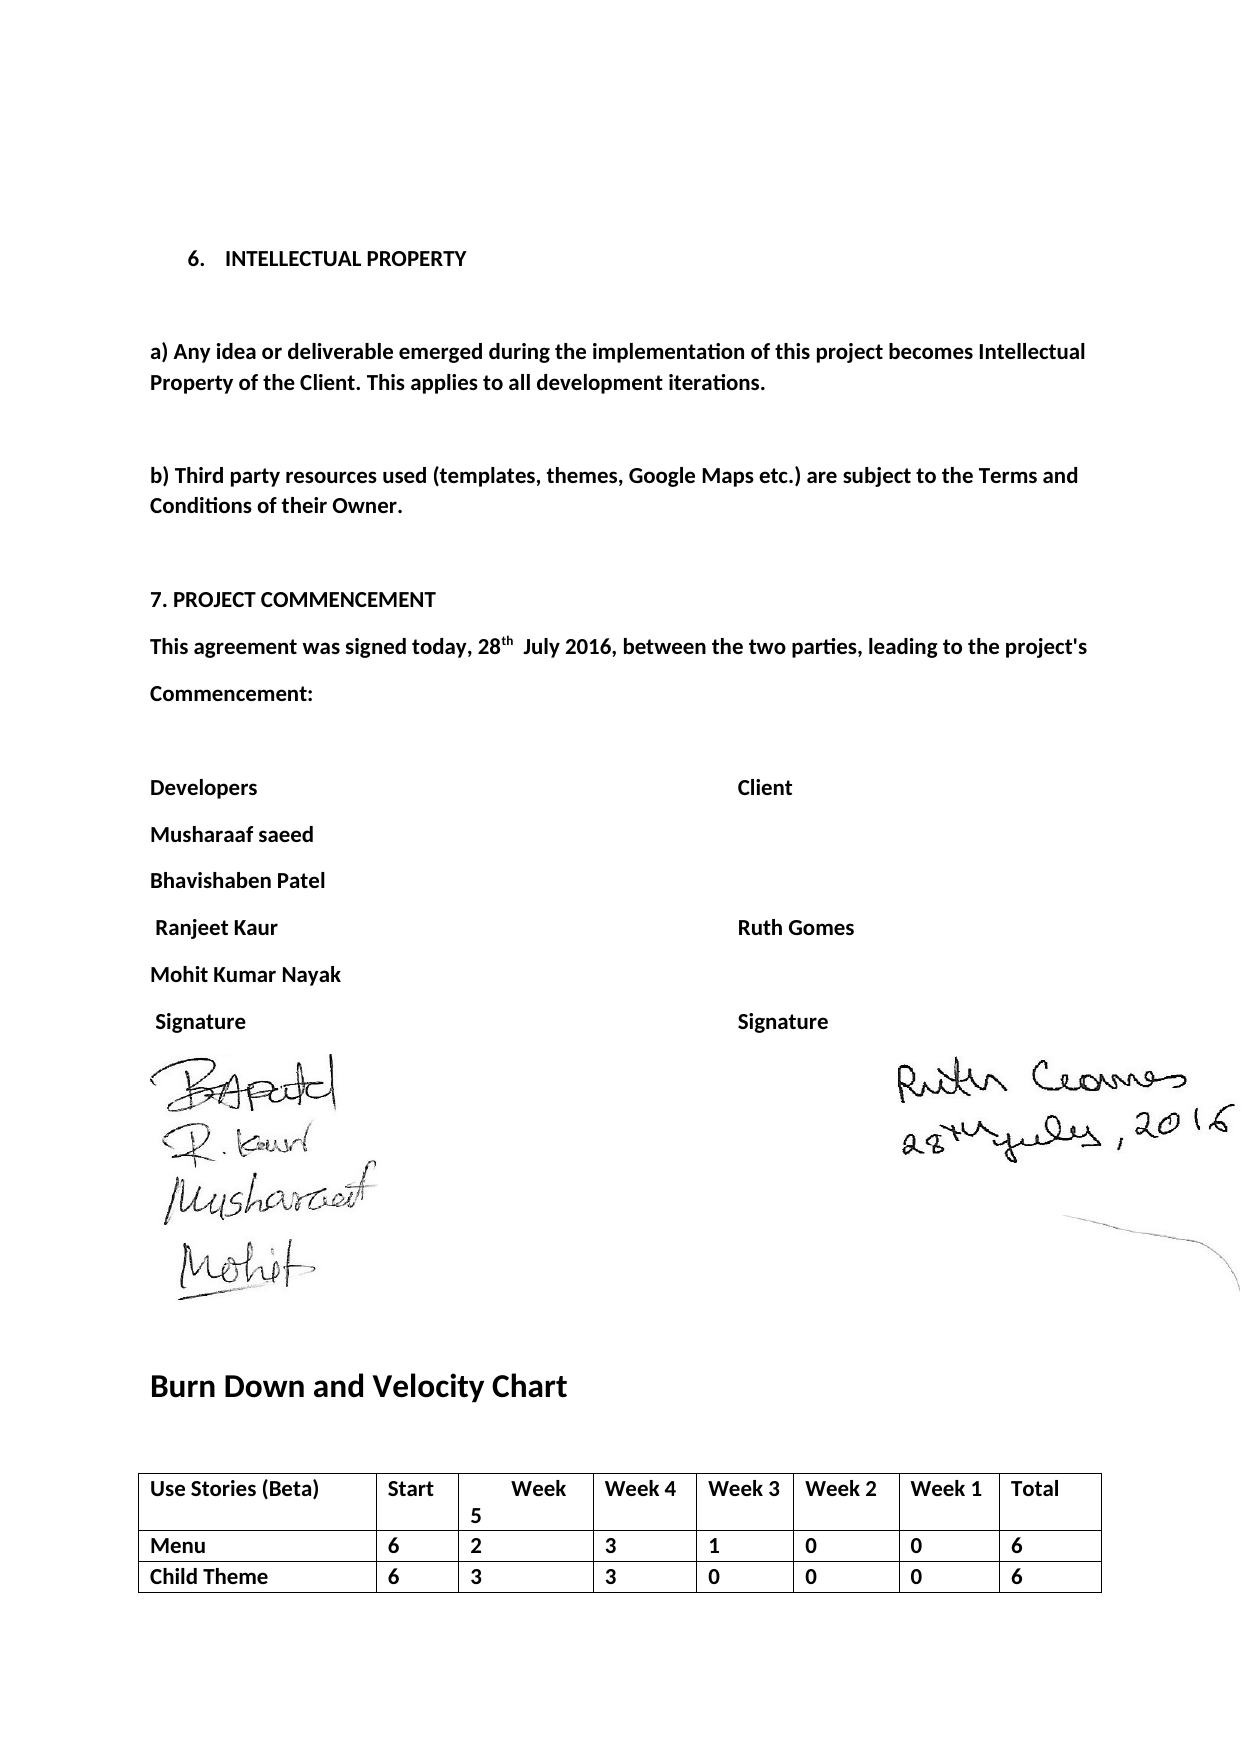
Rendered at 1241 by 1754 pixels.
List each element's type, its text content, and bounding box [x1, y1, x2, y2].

table_cell 2 [459, 1531, 593, 1561]
table_header Week 1 [900, 1474, 999, 1530]
table_header Start [377, 1474, 458, 1530]
text Mohit Kumar Nayak [150, 960, 1090, 988]
table_cell 6 [377, 1562, 458, 1592]
table_header Use Stories (Beta) [139, 1474, 376, 1530]
text a) Any idea or deliverable emerged during the implementation of this project becomes Intellectual Property of the Client. This applies to all development iterations. [150, 337, 1090, 396]
table_cell 6 [377, 1531, 458, 1561]
text b) Third party resources used (templates, themes, Google Maps etc.) are subject to the Terms and Conditions of their Owner. [150, 461, 1090, 520]
picture [150, 1054, 378, 1300]
table_cell 6 [1000, 1562, 1101, 1592]
text Commencement: [150, 679, 1090, 707]
text Bhavishaben Patel [150, 867, 1090, 895]
text Developers Client [150, 773, 1090, 801]
table_cell 0 [794, 1562, 899, 1592]
table_header Week 3 [697, 1474, 793, 1530]
table_cell 3 [459, 1562, 593, 1592]
text Ranjeet Kaur Ruth Gomes [150, 913, 1090, 942]
table_cell 0 [697, 1562, 793, 1592]
table_header Total [1000, 1474, 1101, 1530]
table_cell 3 [594, 1562, 696, 1592]
table_cell 1 [697, 1531, 793, 1561]
table_cell Child Theme [139, 1562, 376, 1592]
table_cell 0 [900, 1531, 999, 1561]
text Musharaaf saeed [150, 820, 1090, 848]
text Burn Down and Velocity Chart [150, 1365, 1090, 1406]
table_cell 6 [1000, 1531, 1101, 1561]
picture [1062, 1215, 1240, 1299]
text This agreement was signed today, 28th July 2016, between the two parties, leading to the project's [150, 632, 1090, 660]
table_cell Menu [139, 1531, 376, 1561]
table_header Week 2 [794, 1474, 899, 1530]
picture [897, 1056, 1241, 1163]
table_cell 0 [900, 1562, 999, 1592]
table_header Week 5 [459, 1474, 593, 1530]
list INTELLECTUAL PROPERTY [187, 244, 1090, 272]
text 7. PROJECT COMMENCEMENT [150, 585, 1090, 613]
table_cell 3 [594, 1531, 696, 1561]
table_cell 0 [794, 1531, 899, 1561]
text Signature Signature [150, 1007, 1090, 1035]
table_header Week 4 [594, 1474, 696, 1530]
